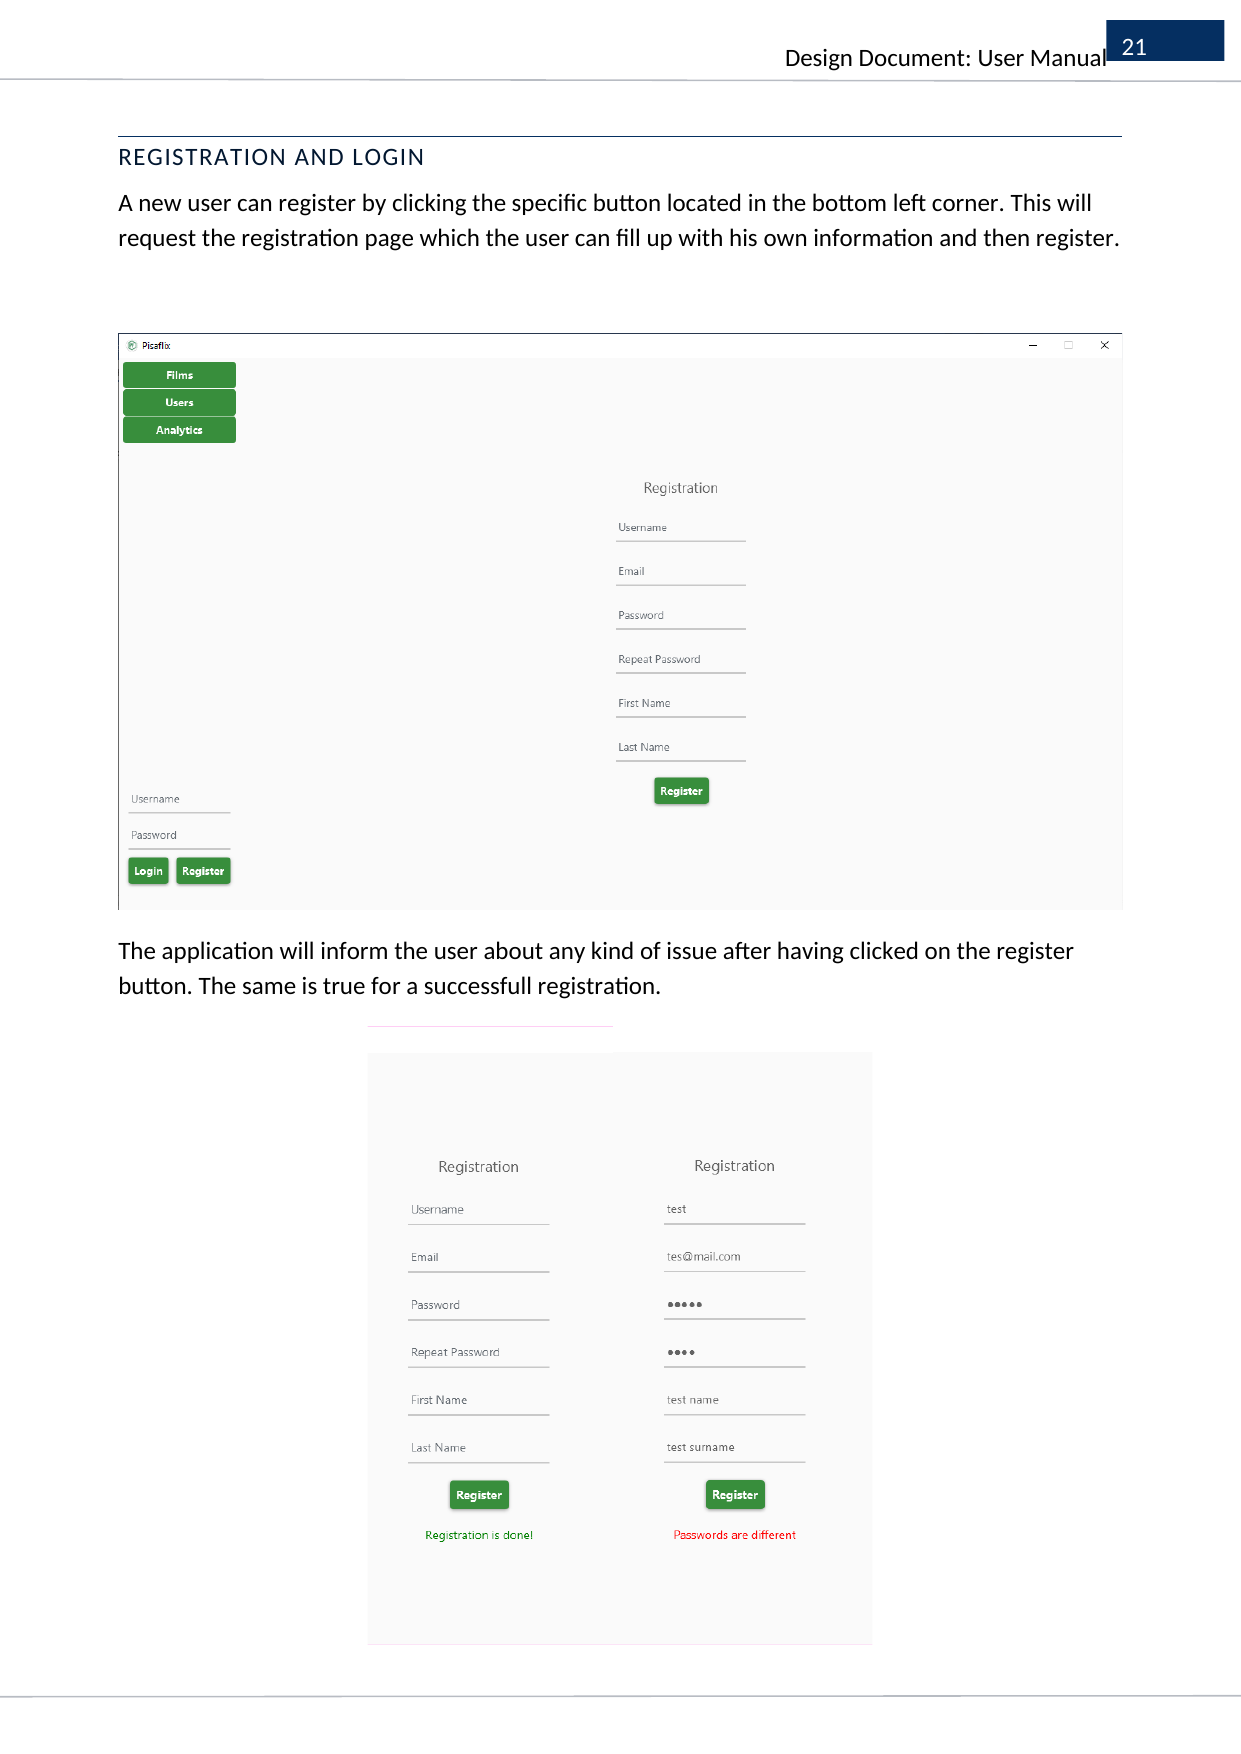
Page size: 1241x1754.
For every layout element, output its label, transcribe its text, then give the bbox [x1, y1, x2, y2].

picture [118, 333, 1123, 910]
subtitle Registration and login [118, 137, 1122, 172]
picture [367, 1026, 873, 1645]
text A new user can register by clicking the specific button located in the bottom left corner. This will request the registration page which the user can fill up with his own information and then register. [118, 187, 1122, 252]
text The application will inform the user about any kind of issue after having clicked on the register button. The same is true for a successfull registration. [118, 935, 1122, 1001]
